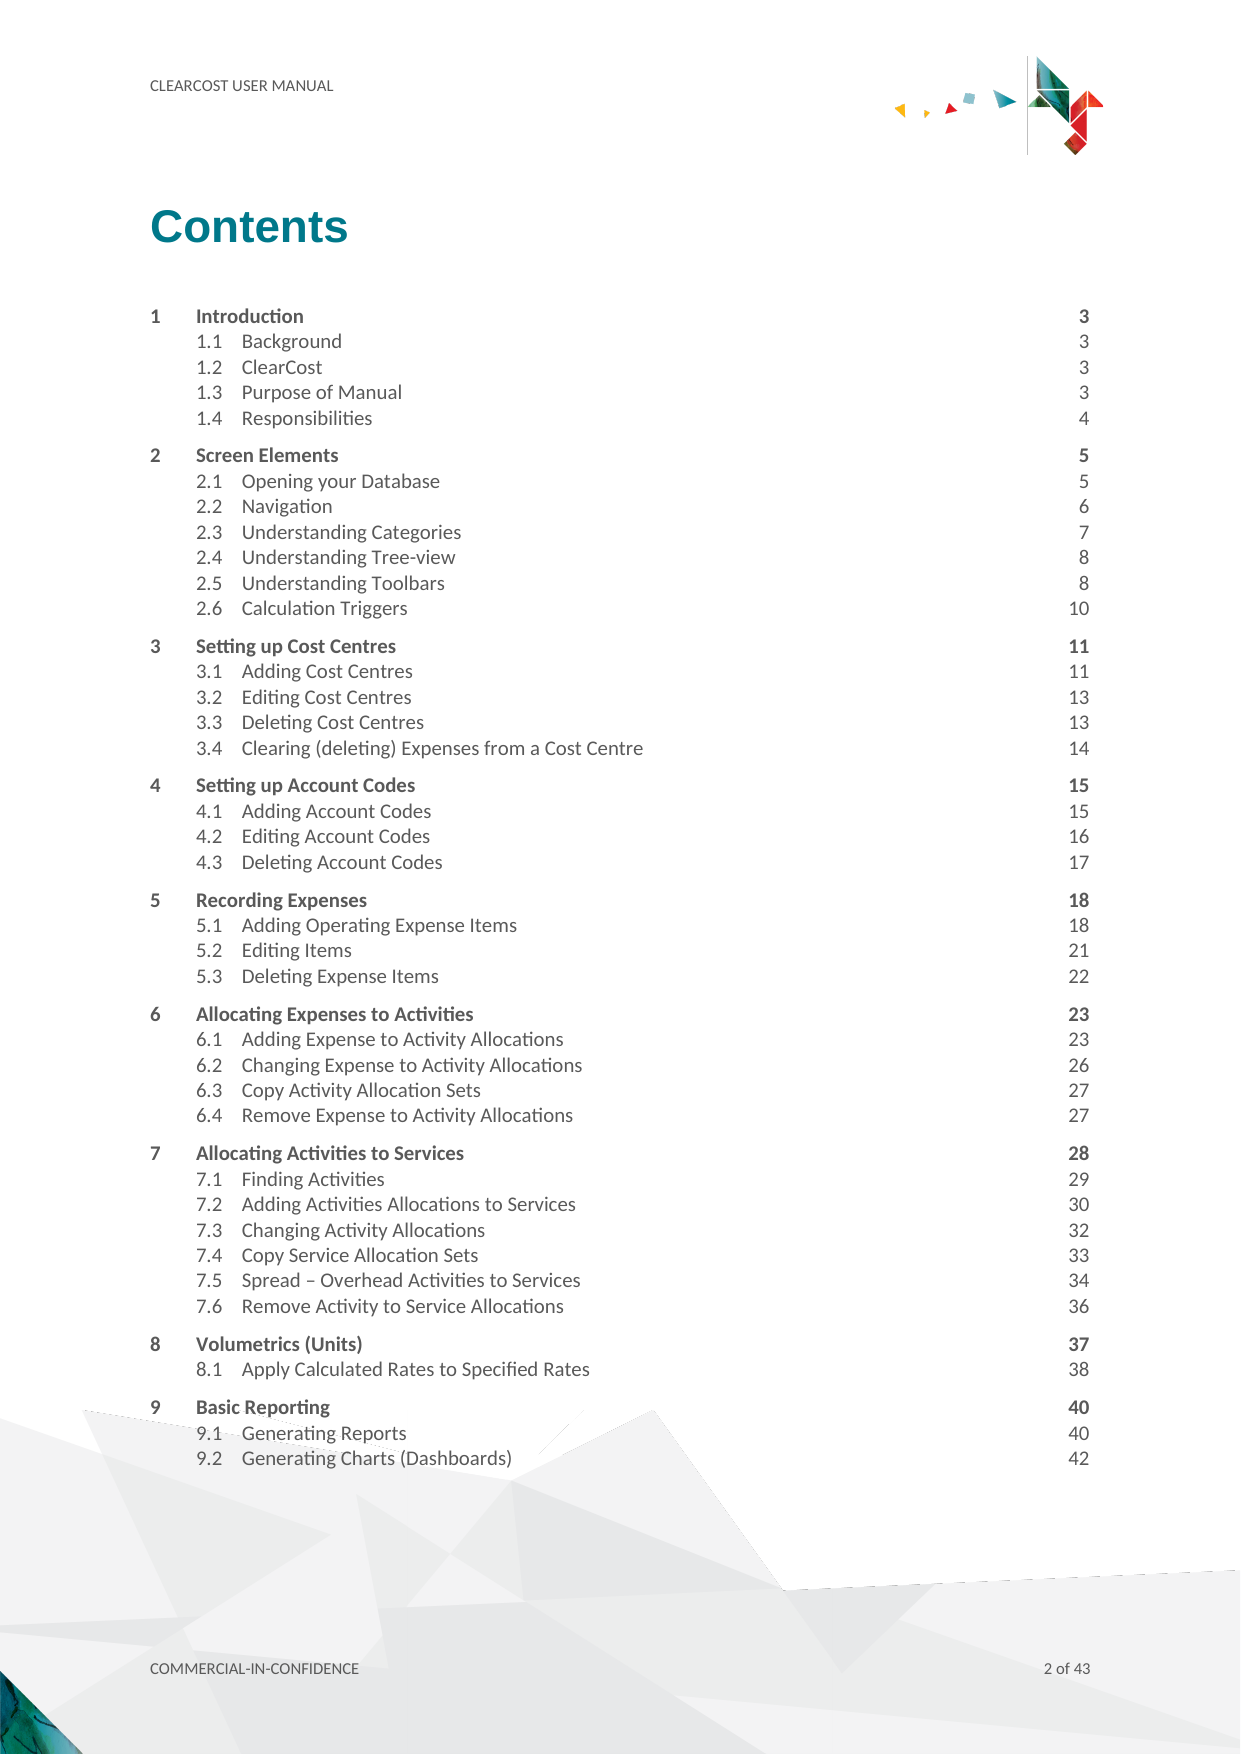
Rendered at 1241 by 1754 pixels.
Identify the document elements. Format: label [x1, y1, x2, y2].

picture [0, 1410, 1241, 1754]
picture [894, 56, 1104, 155]
